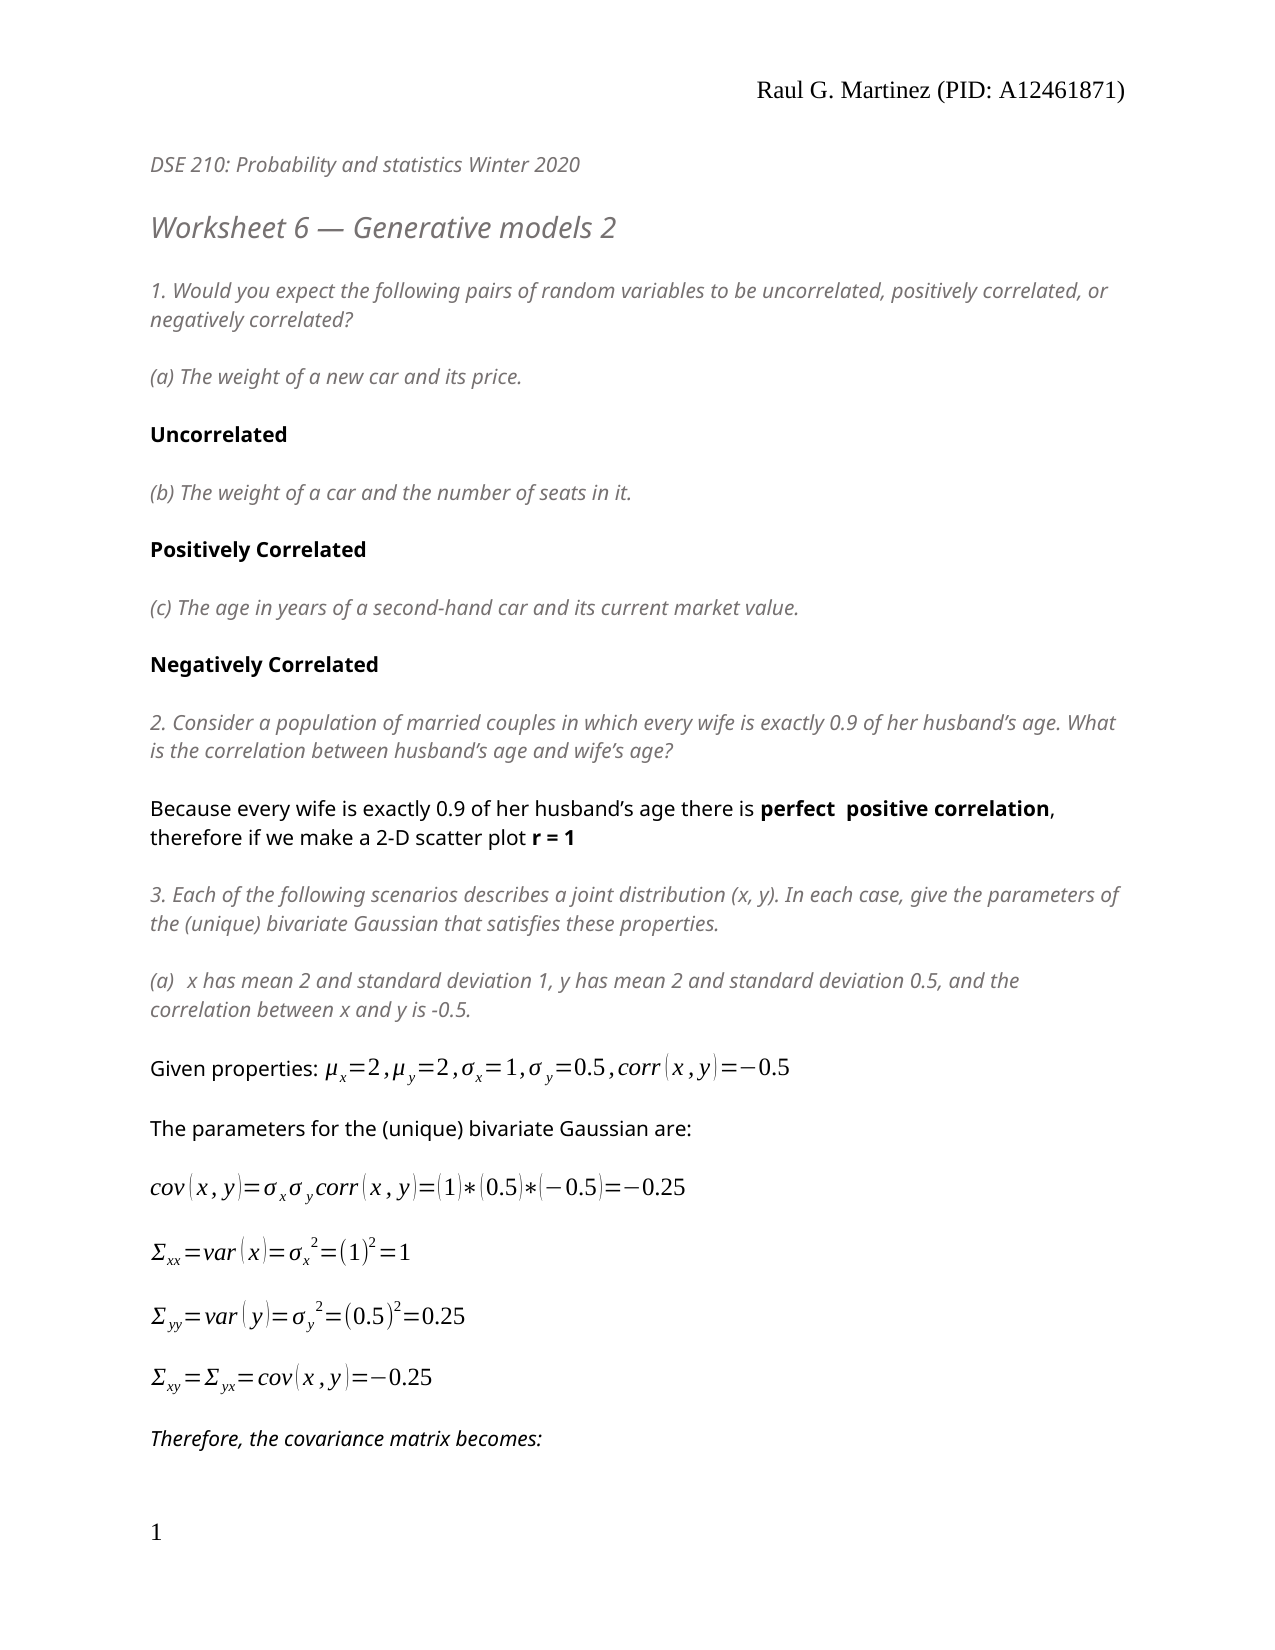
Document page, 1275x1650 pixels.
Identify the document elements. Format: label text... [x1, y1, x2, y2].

text Positively Correlated [150, 535, 1125, 564]
text Because every wife is exactly 0.9 of her husband’s age there is perfect positive correlation, therefore if we make a 2-D scatter plot r = 1 [150, 794, 1125, 851]
text 2. Consider a population of married couples in which every wife is exactly 0.9 of her husband’s age. What is the correlation between husband’s age and wife’s age? [150, 708, 1125, 765]
text Given properties: [150, 1052, 1125, 1085]
text 1. Would you expect the following pairs of random variables to be uncorrelated, positively correlated, or negatively correlated? [150, 276, 1125, 333]
text (a) The weight of a new car and its price. [150, 362, 1125, 391]
text (b) The weight of a car and the number of seats in it. [150, 478, 1125, 506]
text Worksheet 6 — Generative models 2 [150, 208, 1125, 247]
text (a) x has mean 2 and standard deviation 1, y has mean 2 and standard deviation 0.5, and the correlation between x and y is -0.5. [150, 966, 1125, 1023]
text (c) The age in years of a second-hand car and its current market value. [150, 593, 1125, 621]
text Therefore, the covariance matrix becomes: [150, 1424, 1125, 1452]
text Negatively Correlated [150, 651, 1125, 679]
text 3. Each of the following scenarios describes a joint distribution (x, y). In each case, give the parameters of the (unique) bivariate Gaussian that satisfies these properties. [150, 880, 1125, 937]
text The parameters for the (unique) bivariate Gaussian are: [150, 1114, 1125, 1143]
text Uncorrelated [150, 420, 1125, 448]
text DSE 210: Probability and statistics Winter 2020 [150, 150, 1125, 178]
